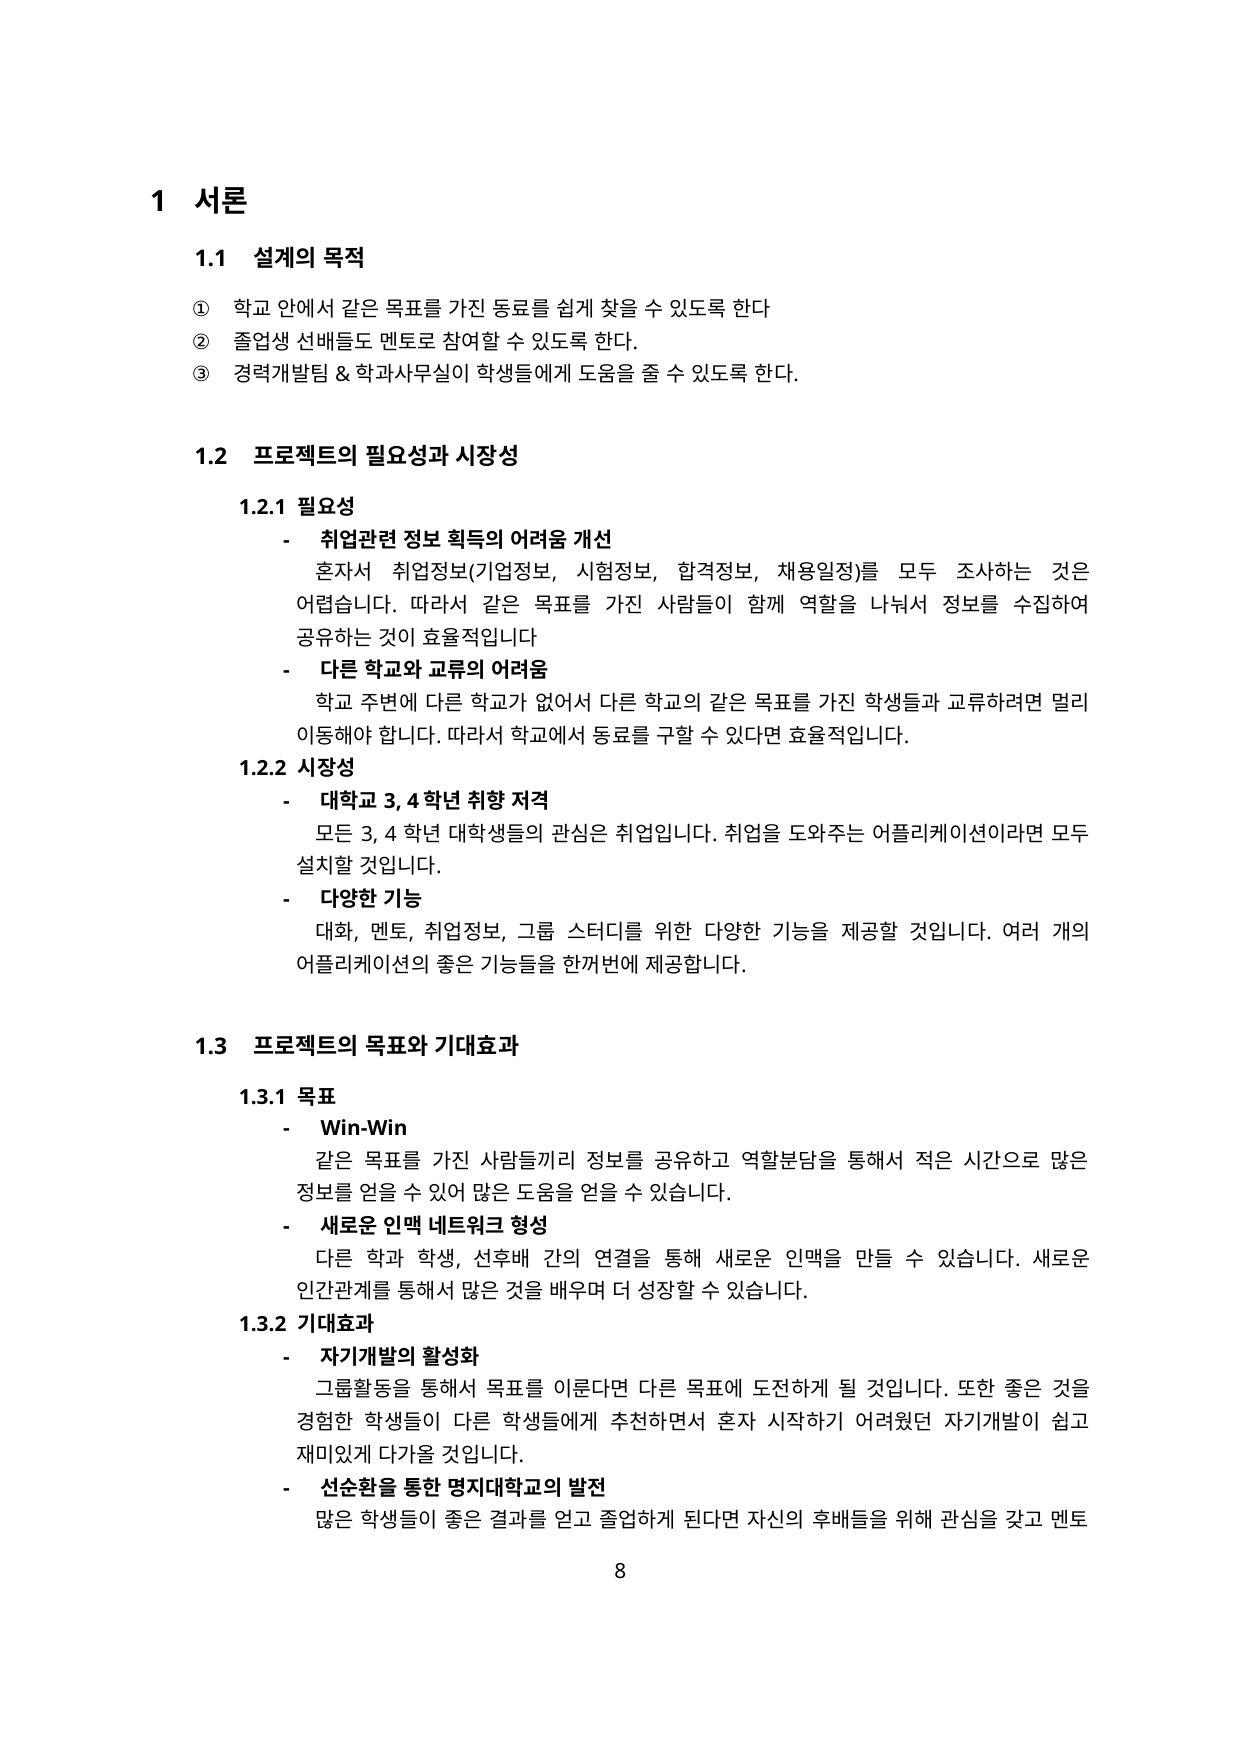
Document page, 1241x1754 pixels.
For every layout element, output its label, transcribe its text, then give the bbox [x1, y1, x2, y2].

list 경력개발팀 & 학과사무실이 학생들에게 도움을 줄 수 있도록 한다. [192, 358, 1090, 388]
text 혼자서 취업정보(기업정보, 시험정보, 합격정보, 채용일정)를 모두 조사하는 것은 어렵습니다. 따라서 같은 목표를 가진 사람들이 함께 역할을 나눠서 정보를 수집하여 공유하는 것이 효율적입니다 [296, 556, 1090, 651]
list 학교 안에서 같은 목표를 가진 동료를 쉽게 찾을 수 있도록 한다 [192, 292, 1090, 322]
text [296, 1503, 1090, 1534]
text 같은 목표를 가진 사람들끼리 정보를 공유하고 역할분담을 통해서 적은 시간으로 많은 정보를 얻을 수 있어 많은 도움을 얻을 수 있습니다. [296, 1144, 1090, 1207]
text 그룹활동을 통해서 목표를 이룬다면 다른 목표에 도전하게 될 것입니다. 또한 좋은 것을 경험한 학생들이 다른 학생들에게 추천하면서 혼자 시작하기 어려웠던 자기개발이 쉽고 재미있게 다가올 것입니다. [296, 1373, 1090, 1468]
list 자기개발의 활성화 [283, 1340, 1090, 1370]
list 서론 [150, 177, 1090, 219]
list 새로운 인맥 네트워크 형성 [283, 1209, 1090, 1239]
list 설계의 목적 [194, 239, 1090, 273]
list 다른 학교와 교류의 어려움 [283, 654, 1090, 684]
list 프로젝트의 필요성과 시장성 [194, 438, 1090, 471]
list Win-Win [283, 1113, 1090, 1142]
list 선순환을 통한 명지대학교의 발전 [283, 1471, 1090, 1501]
text 모든 3, 4 학년 대학생들의 관심은 취업입니다. 취업을 도와주는 어플리케이션이라면 모두 설치할 것입니다. [296, 817, 1090, 880]
list 대학교 3, 4학년 취향 저격 [283, 784, 1090, 815]
list 프로젝트의 목표와 기대효과 [194, 1028, 1090, 1061]
list 필요성 [239, 490, 1090, 521]
list 기대효과 [239, 1307, 1090, 1338]
list 취업관련 정보 획득의 어려움 개선 [283, 523, 1090, 553]
list 시장성 [239, 752, 1090, 782]
text 다른 학과 학생, 선후배 간의 연결을 통해 새로운 인맥을 만들 수 있습니다. 새로운 인간관계를 통해서 많은 것을 배우며 더 성장할 수 있습니다. [296, 1242, 1090, 1305]
list 졸업생 선배들도 멘토로 참여할 수 있도록 한다. [192, 325, 1090, 355]
list 다양한 기능 [283, 882, 1090, 913]
list 목표 [239, 1081, 1090, 1111]
text 학교 주변에 다른 학교가 없어서 다른 학교의 같은 목표를 가진 학생들과 교류하려면 멀리 이동해야 합니다. 따라서 학교에서 동료를 구할 수 있다면 효율적입니다. [296, 686, 1090, 749]
text 대화, 멘토, 취업정보, 그룹 스터디를 위한 다양한 기능을 제공할 것입니다. 여러 개의 어플리케이션의 좋은 기능들을 한꺼번에 제공합니다. [296, 915, 1090, 978]
